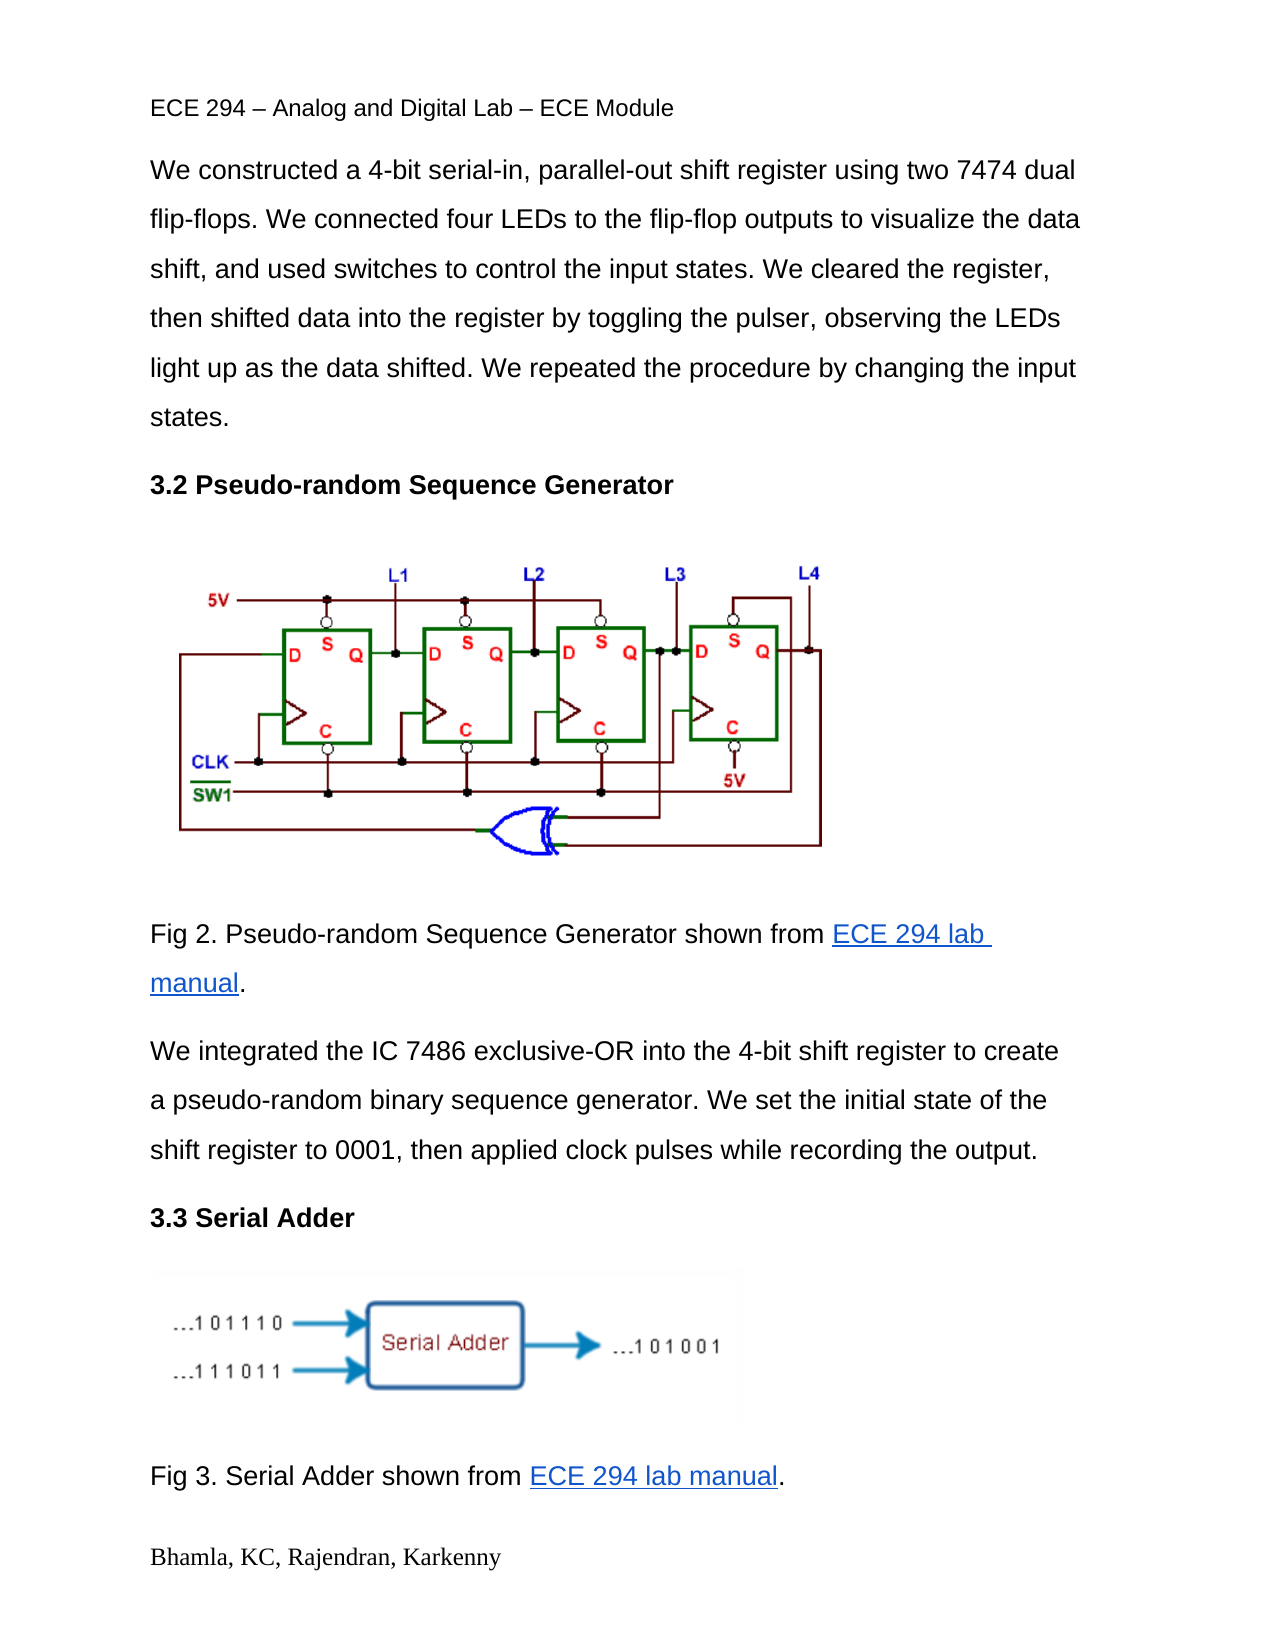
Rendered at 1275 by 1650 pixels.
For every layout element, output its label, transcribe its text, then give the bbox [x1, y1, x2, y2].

text We constructed a 4-bit serial-in, parallel-out shift register using two 7474 dual flip-flops. We connected four LEDs to the flip-flop outputs to visualize the data shift, and used switches to control the input states. We cleared the register, then shifted data into the register by toggling the pulser, observing the LEDs light up as the data shifted. We repeated the procedure by changing the input states. [150, 154, 1081, 432]
text 3.2 Pseudo-random Sequence Generator [150, 469, 1081, 500]
text Fig 2. Pseudo-random Sequence Generator shown from ECE 294 lab manual. [150, 918, 1081, 998]
text Fig 3. Serial Adder shown from ECE 294 lab manual. [150, 1460, 1081, 1492]
picture [150, 1269, 745, 1426]
text We integrated the IC 7486 exclusive-OR into the 4-bit shift register to create a pseudo-random binary sequence generator. We set the initial state of the shift register to 0001, then applied clock pulses while recording the output. [150, 1035, 1081, 1165]
text 3.3 Serial Adder [150, 1202, 1081, 1233]
picture [150, 536, 859, 883]
